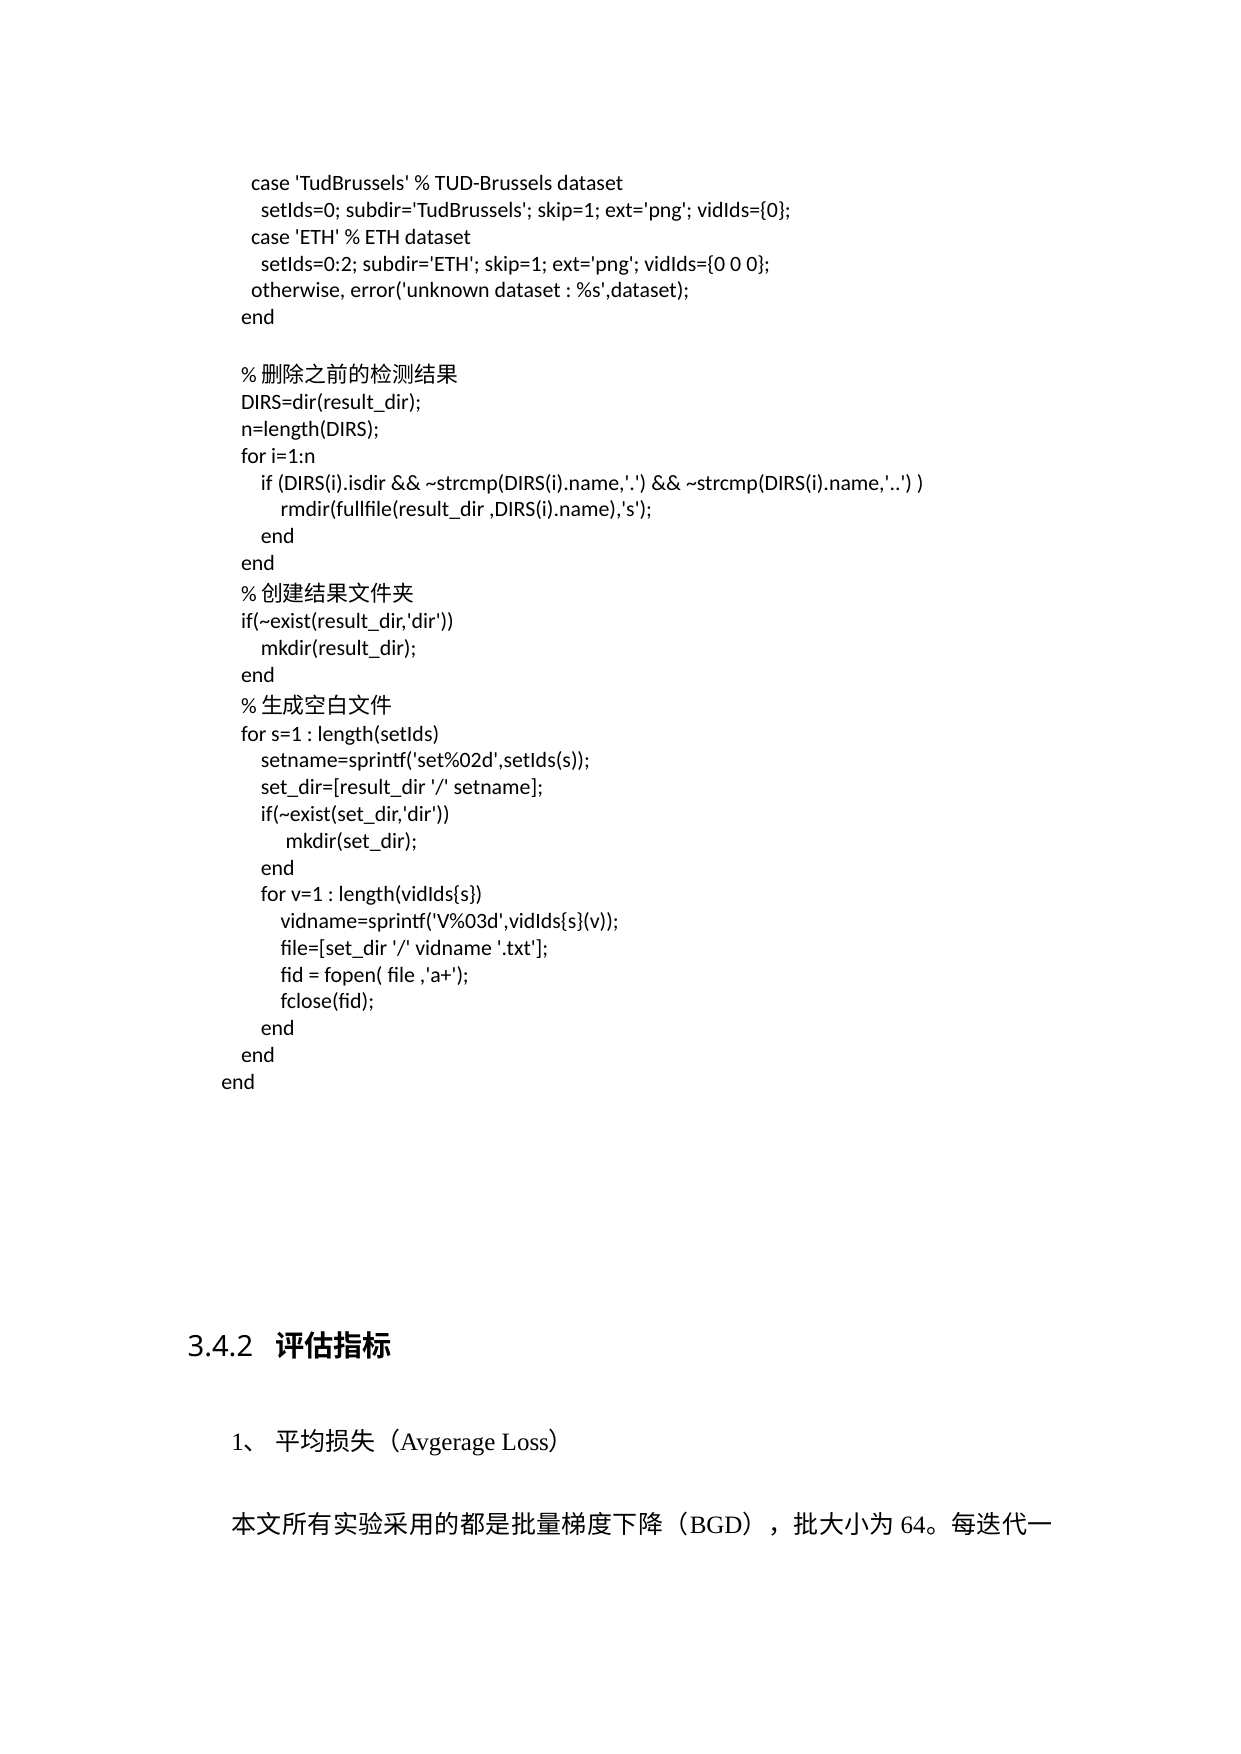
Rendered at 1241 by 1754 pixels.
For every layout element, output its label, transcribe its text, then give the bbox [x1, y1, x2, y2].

list 评估指标 [187, 1313, 1053, 1378]
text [187, 1490, 1053, 1555]
list 平均损失（Avgerage Loss） [231, 1407, 1053, 1472]
